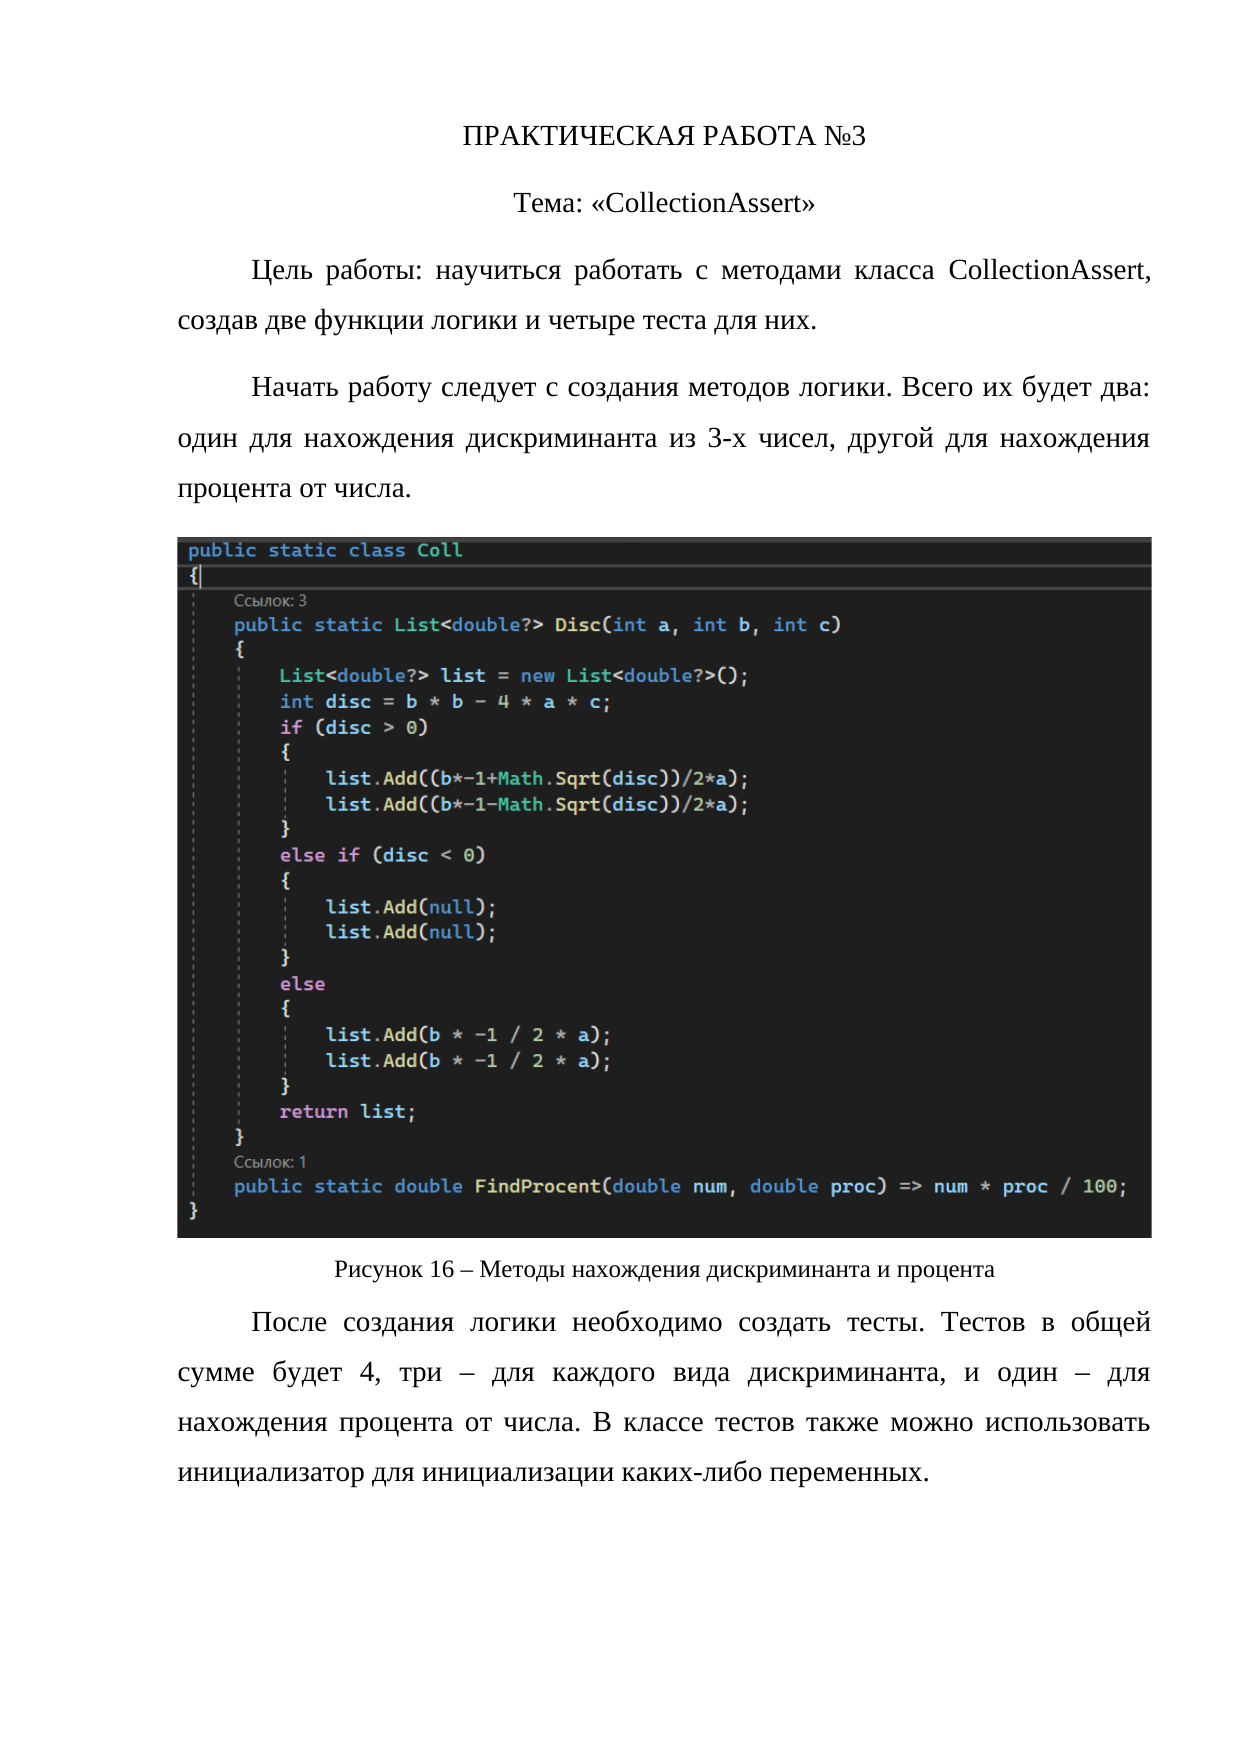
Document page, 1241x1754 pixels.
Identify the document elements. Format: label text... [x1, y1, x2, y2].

text Рисунок 16 – Методы нахождения дискриминанта и процента [177, 1254, 1152, 1283]
text ПРАКТИЧЕСКАЯ РАБОТА №3 [177, 118, 1152, 152]
text Начать работу следует с создания методов логики. Всего их будет два: один для нахождения дискриминанта из 3-х чисел, другой для нахождения процента от числа. [177, 369, 1152, 503]
text Цель работы: научиться работать с методами класса CollectionAssert, создав две функции логики и четыре теста для них. [177, 252, 1152, 336]
text Тема: «CollectionAssert» [177, 185, 1152, 219]
picture [177, 537, 1152, 1238]
text После создания логики необходимо создать тесты. Тестов в общей сумме будет 4, три – для каждого вида дискриминанта, и один – для нахождения процента от числа. В классе тестов также можно использовать инициализатор для инициализации каких-либо переменных. [177, 1304, 1152, 1488]
